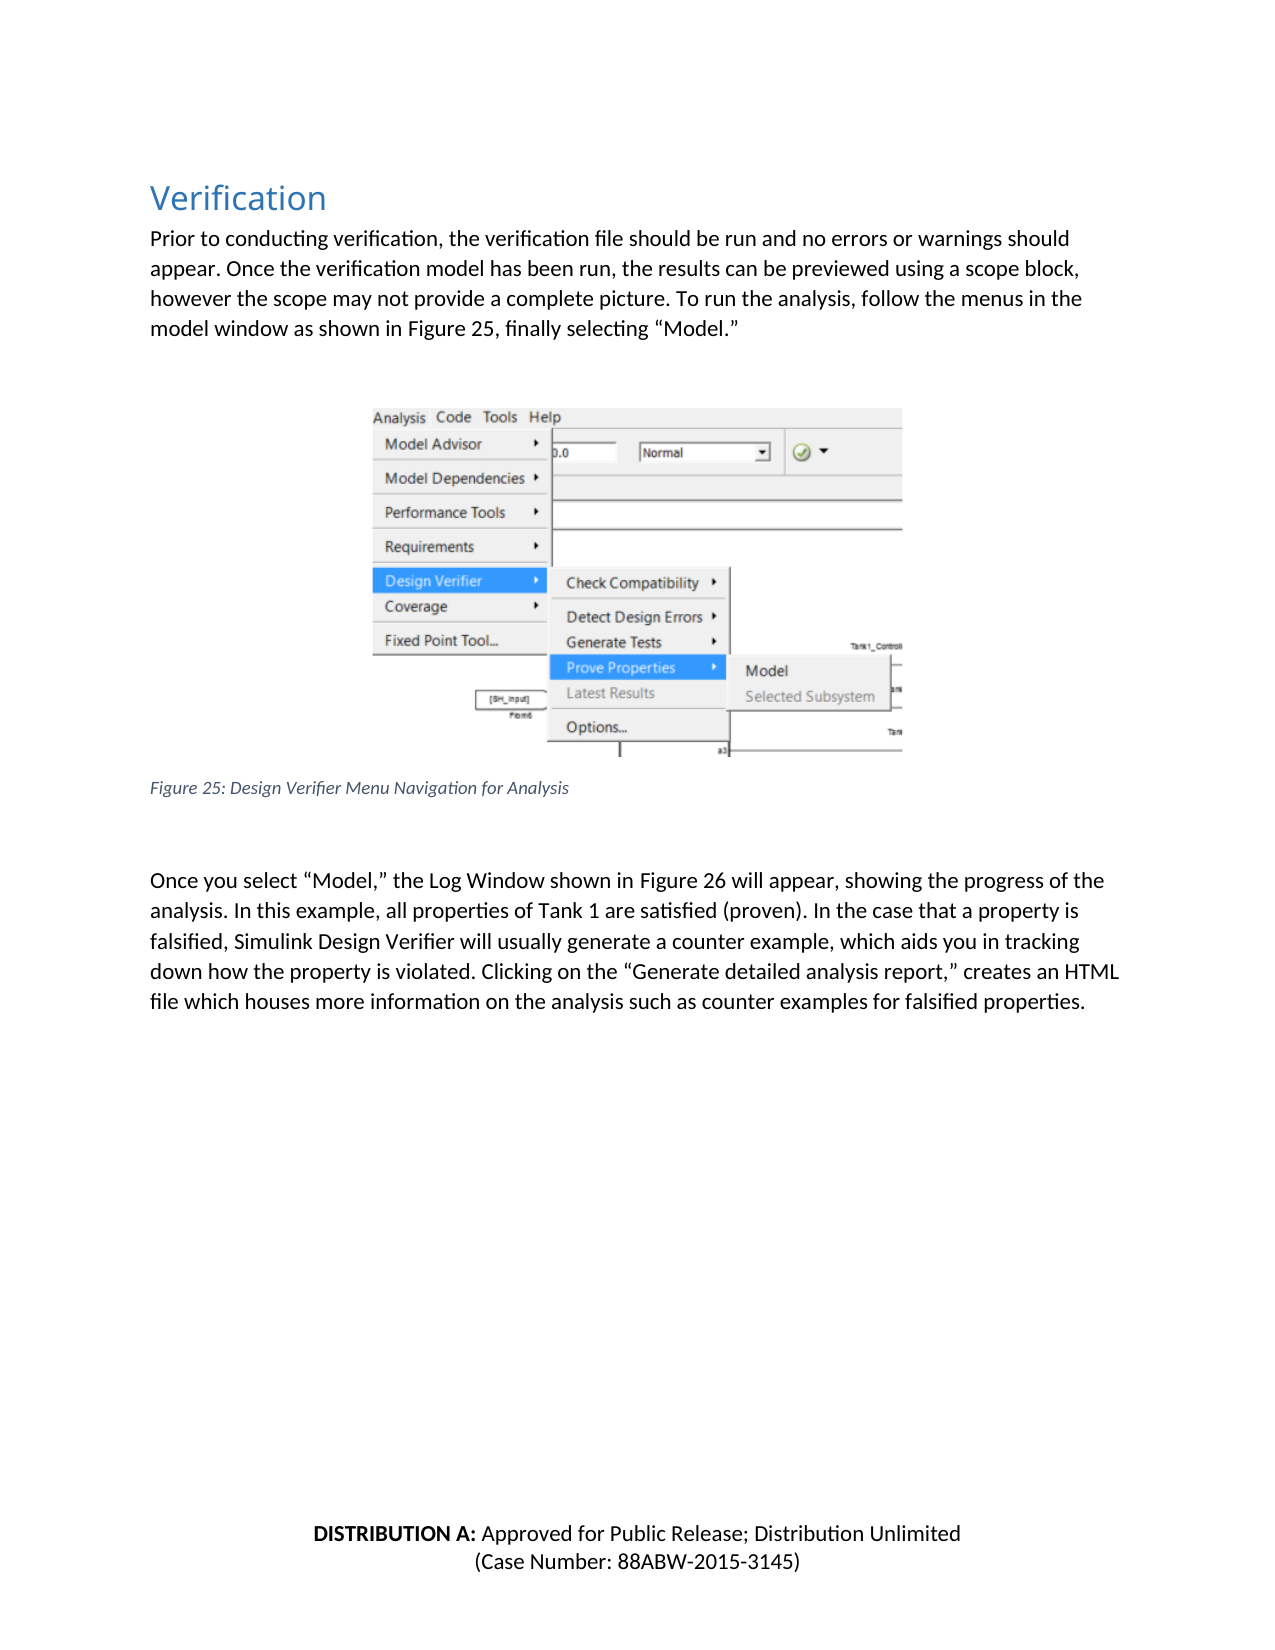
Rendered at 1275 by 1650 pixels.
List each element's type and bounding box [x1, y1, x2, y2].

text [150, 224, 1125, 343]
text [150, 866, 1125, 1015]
picture [372, 408, 903, 757]
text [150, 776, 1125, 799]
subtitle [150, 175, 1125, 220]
